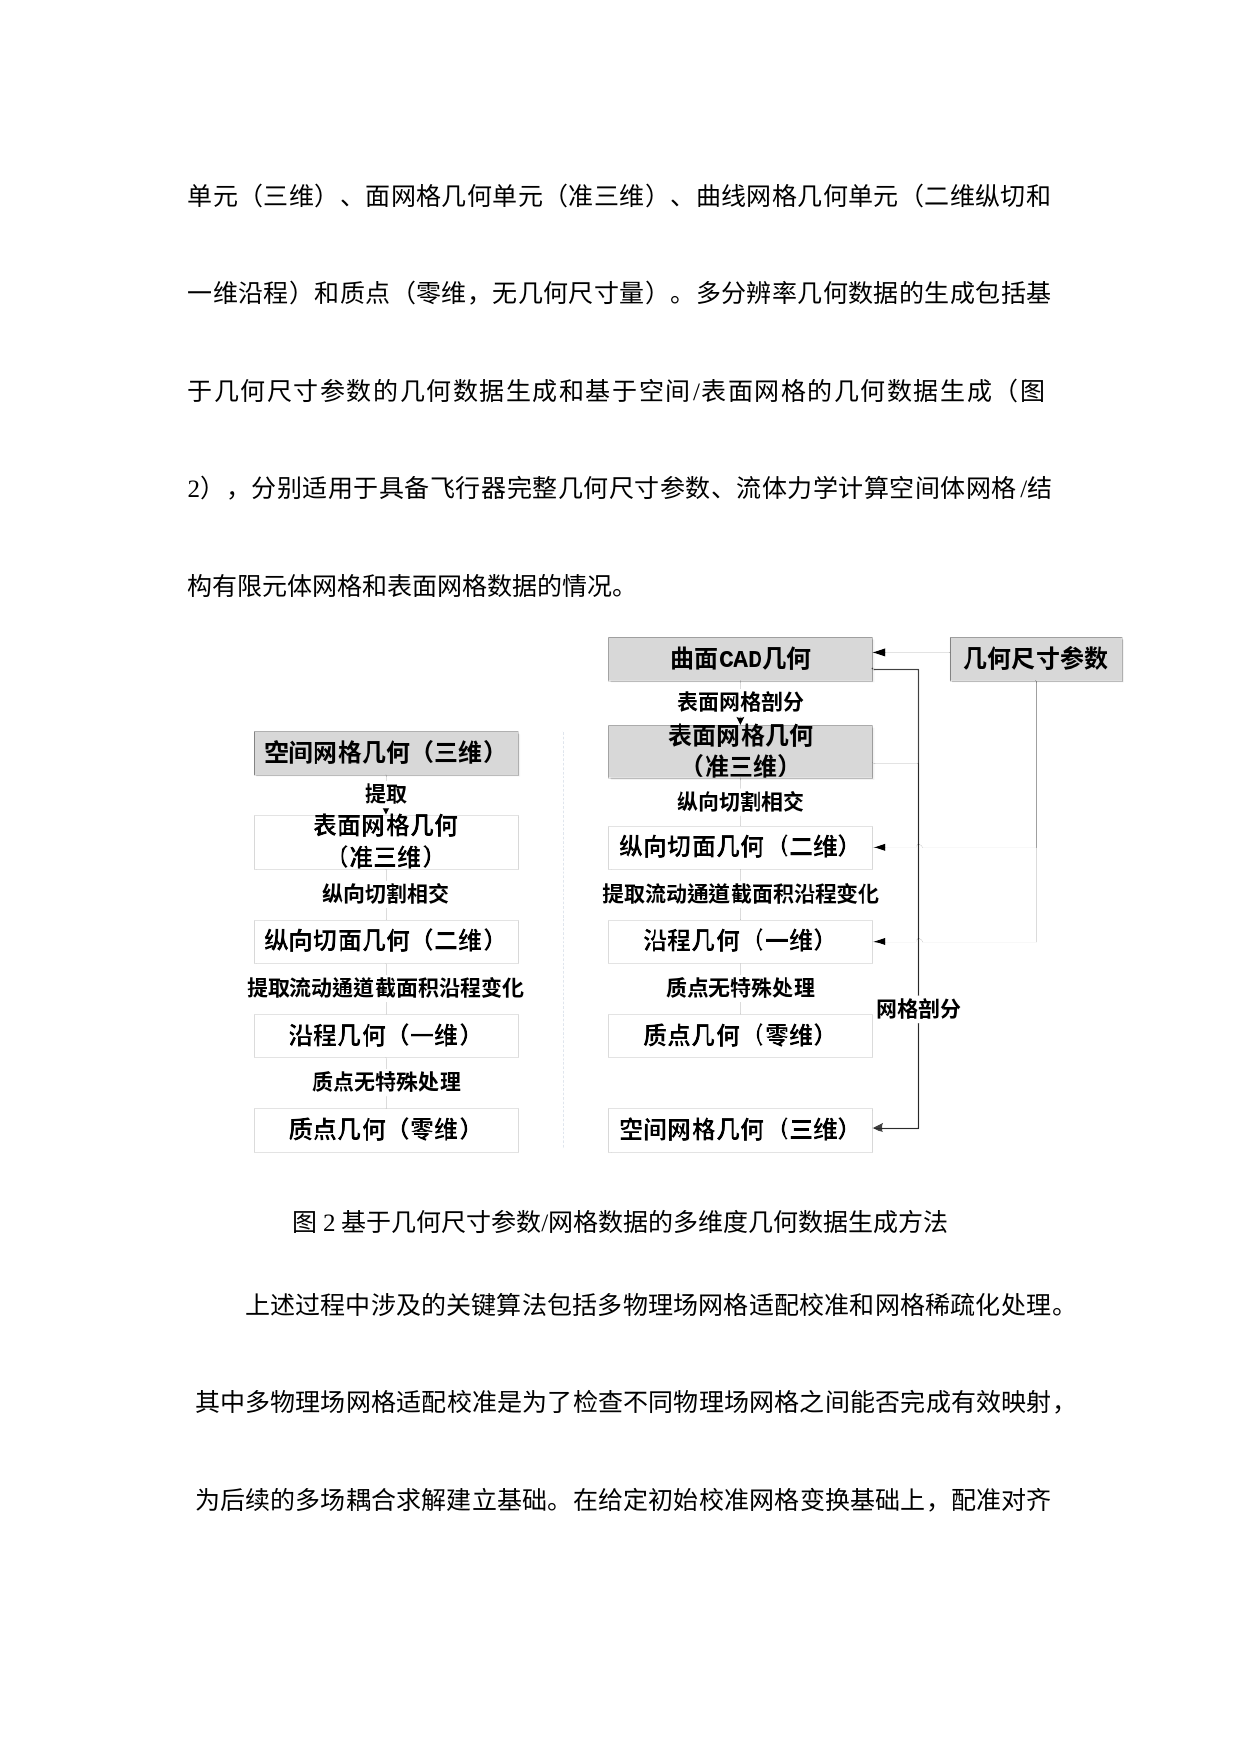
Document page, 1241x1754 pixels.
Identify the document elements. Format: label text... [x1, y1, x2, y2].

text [195, 1271, 1053, 1531]
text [187, 162, 1053, 617]
